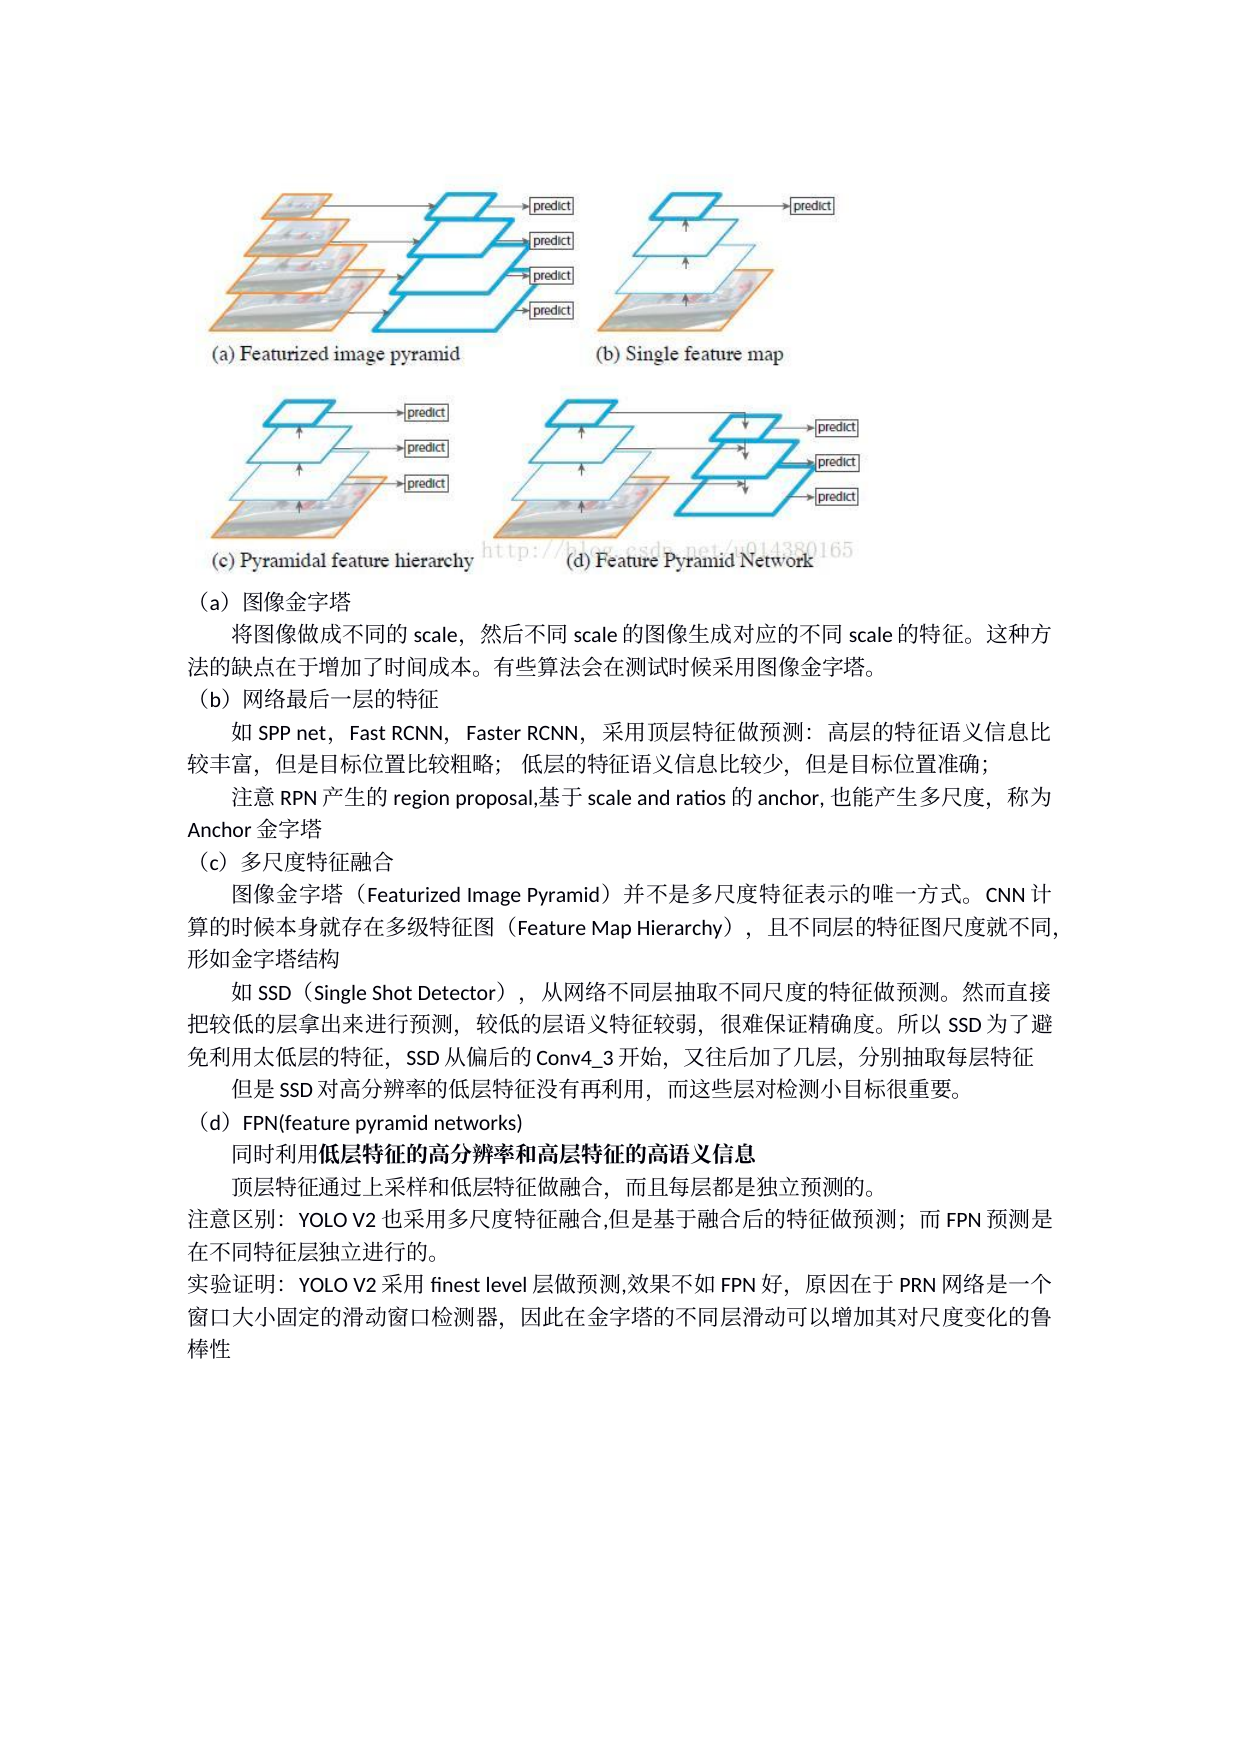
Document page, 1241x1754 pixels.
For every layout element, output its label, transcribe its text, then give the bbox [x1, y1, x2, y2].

text 如SPP net，Fast RCNN，Faster RCNN，采用顶层特征做预测：高层的特征语义信息比较丰富，但是目标位置比较粗略； 低层的特征语义信息比较少，但是目标位置准确； [187, 714, 1053, 779]
text 但是SSD对高分辨率的低层特征没有再利用，而这些层对检测小目标很重要。 [187, 1072, 1053, 1104]
text （b）网络最后一层的特征 [187, 682, 1053, 714]
text 图像金字塔（Featurized Image Pyramid）并不是多尺度特征表示的唯一方式。CNN计算的时候本身就存在多级特征图（Feature Map Hierarchy），且不同层的特征图尺度就不同，形如金字塔结构 [187, 877, 1053, 974]
text 实验证明：YOLO V2采用finest level层做预测,效果不如FPN好，原因在于PRN网络是一个窗口大小固定的滑动窗口检测器，因此在金字塔的不同层滑动可以增加其对尺度变化的鲁棒性 [187, 1267, 1053, 1364]
picture [187, 162, 879, 584]
list 图像金字塔 [187, 584, 1053, 617]
list 将图像做成不同的scale，然后不同scale的图像生成对应的不同scale的特征。这种方法的缺点在于增加了时间成本。有些算法会在测试时候采用图像金字塔。 [187, 617, 1053, 682]
text 注意RPN产生的region proposal,基于scale and ratios的anchor, 也能产生多尺度，称为Anchor金字塔 [187, 779, 1053, 844]
text 如SSD（Single Shot Detector），从网络不同层抽取不同尺度的特征做预测。然而直接把较低的层拿出来进行预测，较低的层语义特征较弱，很难保证精确度。所以SSD为了避免利用太低层的特征，SSD从偏后的Conv4_3开始，又往后加了几层，分别抽取每层特征 [187, 974, 1053, 1072]
text （d）FPN(feature pyramid networks) [187, 1104, 1053, 1137]
text 顶层特征通过上采样和低层特征做融合，而且每层都是独立预测的。 [187, 1169, 1053, 1202]
text （c）多尺度特征融合 [187, 844, 1053, 877]
text 同时利用低层特征的高分辨率和高层特征的高语义信息 [187, 1137, 1053, 1169]
text 注意区别：YOLO V2也采用多尺度特征融合,但是基于融合后的特征做预测；而FPN预测是在不同特征层独立进行的。 [187, 1202, 1053, 1267]
